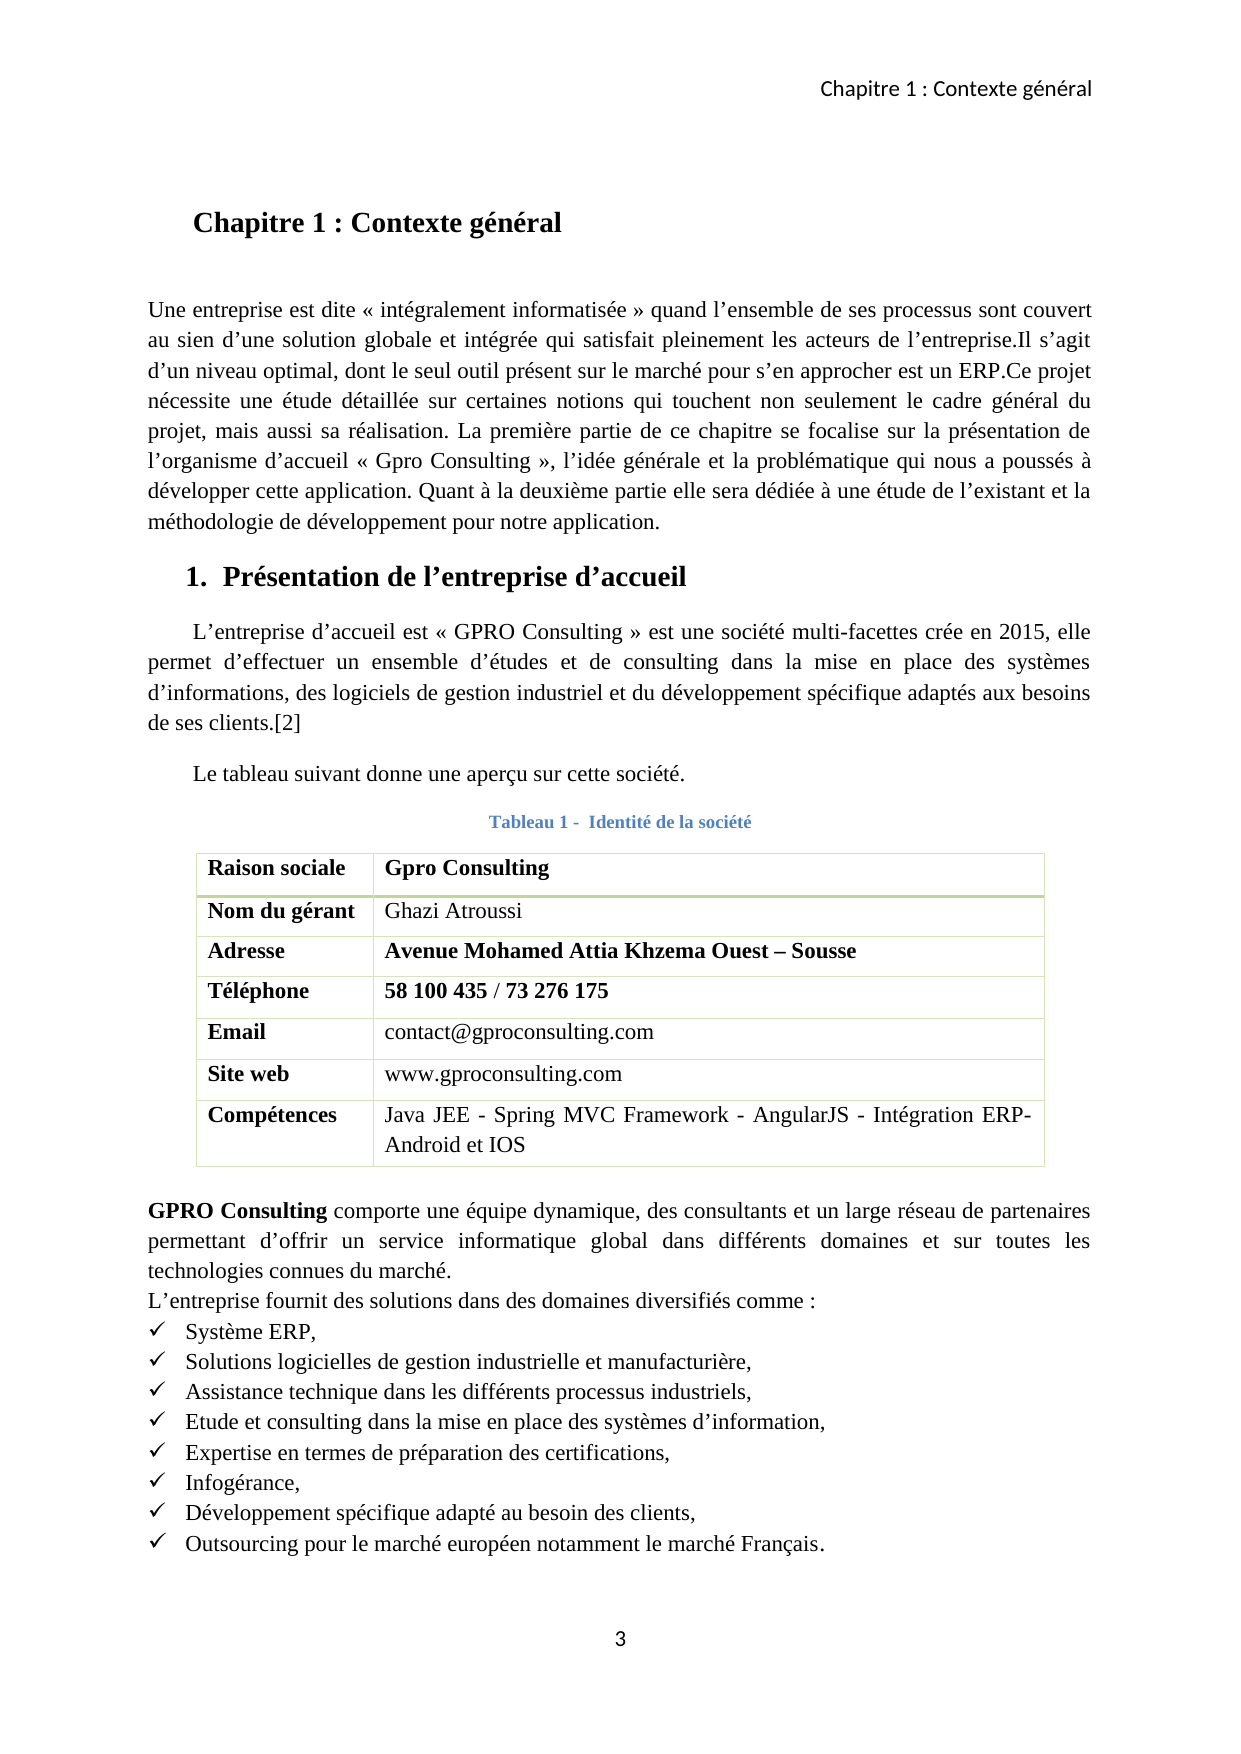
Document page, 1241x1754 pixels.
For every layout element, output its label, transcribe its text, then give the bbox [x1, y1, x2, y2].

table_cell Nom du gérant [197, 898, 373, 936]
text L’entreprise d’accueil est « GPRO Consulting » est une société multi-facettes crée en 2015, elle permet d’effectuer un ensemble d’études et de consulting dans la mise en place des systèmes d’informations, des logiciels de gestion industriel et du développement spécifique adaptés aux besoins de ses clients.[2] [148, 618, 1093, 735]
table_cell Téléphone [197, 977, 373, 1017]
text Tableau 1 - Identité de la société [148, 811, 1093, 832]
list Infogérance, [148, 1469, 1093, 1495]
list Assistance technique dans les différents processus industriels, [148, 1378, 1093, 1404]
table_cell Compétences [197, 1101, 373, 1166]
table_cell Java JEE - Spring MVC Framework - AngularJS - Intégration ERP- Android et IOS [374, 1101, 1044, 1166]
list L’entreprise fournit des solutions dans des domaines diversifiés comme : [148, 1287, 1093, 1314]
table_cell contact@gproconsulting.com [374, 1019, 1044, 1058]
subtitle Chapitre 1 : Contexte général [193, 205, 1093, 238]
table_cell 58 100 435 / 73 276 175 [374, 977, 1044, 1017]
list Outsourcing pour le marché européen notamment le marché Français. [148, 1529, 1093, 1557]
table_cell Adresse [197, 937, 373, 976]
list GPRO Consulting comporte une équipe dynamique, des consultants et un large réseau de partenaires permettant d’offrir un service informatique global dans différents domaines et sur toutes les technologies connues du marché. [148, 1197, 1093, 1284]
list Présentation de l’entreprise d’accueil [185, 559, 1093, 592]
list Solutions logicielles de gestion industrielle et manufacturière, [148, 1348, 1093, 1374]
table_cell Email [197, 1019, 373, 1058]
table_cell Site web [197, 1060, 373, 1100]
list Etude et consulting dans la mise en place des systèmes d’information, [148, 1408, 1093, 1435]
table_header Gpro Consulting [374, 854, 1044, 894]
list Système ERP, [148, 1318, 1093, 1344]
table_cell Avenue Mohamed Attia Khzema Ouest – Sousse [374, 937, 1044, 976]
list Développement spécifique adapté au besoin des clients, [148, 1499, 1093, 1525]
list Expertise en termes de préparation des certifications, [148, 1438, 1093, 1465]
table_cell www.gproconsulting.com [374, 1060, 1044, 1100]
table_header Raison sociale [197, 854, 373, 894]
text Une entreprise est dite « intégralement informatisée » quand l’ensemble de ses processus sont couvert au sien d’une solution globale et intégrée qui satisfait pleinement les acteurs de l’entreprise.Il s’agit d’un niveau optimal, dont le seul outil présent sur le marché pour s’en approcher est un ERP.Ce projet nécessite une étude détaillée sur certaines notions qui touchent non seulement le cadre général du projet, mais aussi sa réalisation. La première partie de ce chapitre se focalise sur la présentation de l’organisme d’accueil « Gpro Consulting », l’idée générale et la problématique qui nous a poussés à développer cette application. Quant à la deuxième partie elle sera dédiée à une étude de l’existant et la méthodologie de développement pour notre application. [148, 296, 1093, 534]
text Le tableau suivant donne une aperçu sur cette société. [148, 760, 1093, 786]
table_cell Ghazi Atroussi [374, 898, 1044, 936]
